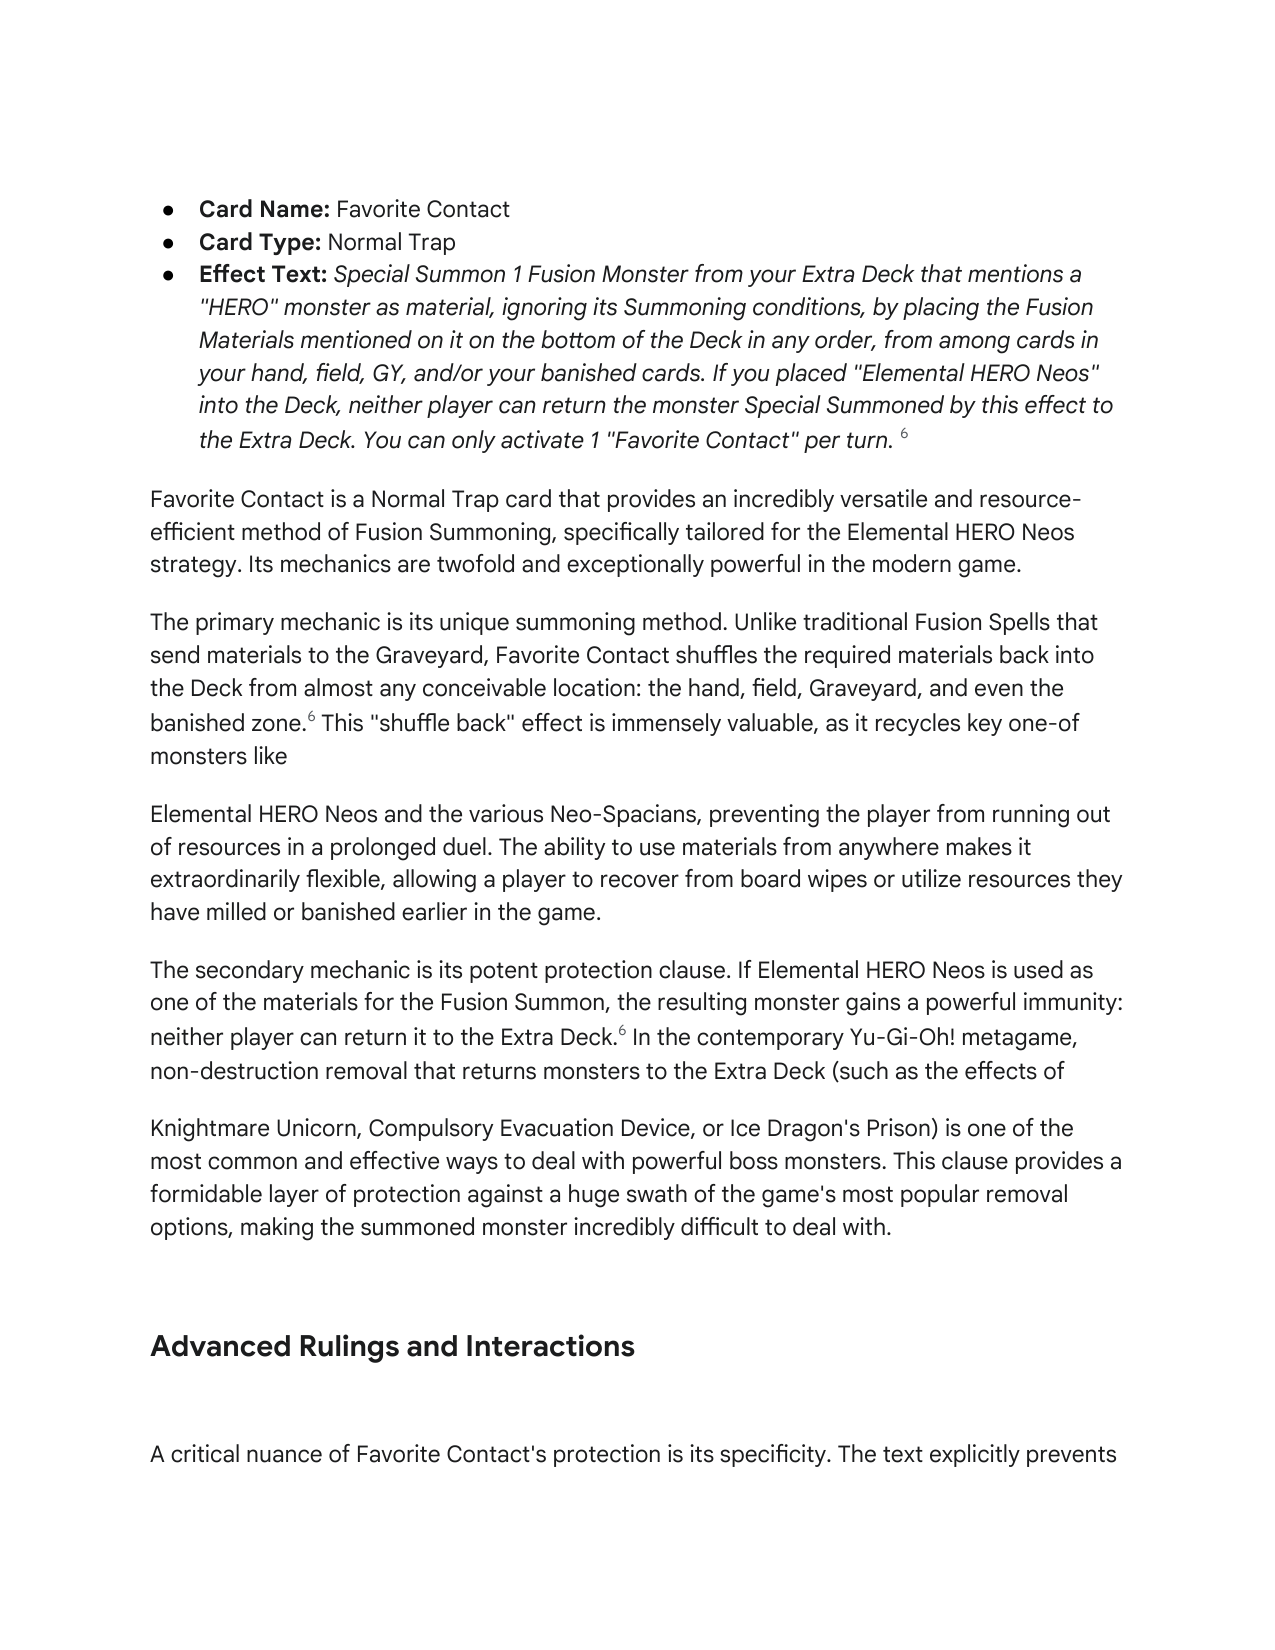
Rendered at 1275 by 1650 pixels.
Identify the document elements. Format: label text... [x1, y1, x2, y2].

list Card Type: Normal Trap [161, 228, 1125, 257]
list Card Name: Favorite Contact [161, 195, 1125, 224]
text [150, 1440, 1125, 1469]
text Favorite Contact is a Normal Trap card that provides an incredibly versatile and resource-efficient method of Fusion Summoning, specifically tailored for the Elemental HERO Neos strategy. Its mechanics are twofold and exceptionally powerful in the modern game. [150, 485, 1125, 579]
text Elemental HERO Neos and the various Neo-Spacians, preventing the player from running out of resources in a prolonged duel. The ability to use materials from anywhere makes it extraordinarily flexible, allowing a player to recover from board wipes or utilize resources they have milled or banished earlier in the game. [150, 800, 1125, 927]
list Effect Text: Special Summon 1 Fusion Monster from your Extra Deck that mentions a "HERO" monster as material, ignoring its Summoning conditions, by placing the Fusion Materials mentioned on it on the bottom of the Deck in any order, from among cards in your hand, field, GY, and/or your banished cards. If you placed "Elemental HERO Neos" into the Deck, neither player can return the monster Special Summoned by this effect to the Extra Deck. You can only activate 1 "Favorite Contact" per turn. 6 [161, 261, 1125, 456]
text The secondary mechanic is its potent protection clause. If Elemental HERO Neos is used as one of the materials for the Fusion Summon, the resulting monster gains a powerful immunity: neither player can return it to the Extra Deck.6 In the contemporary Yu-Gi-Oh! metagame, non-destruction removal that returns monsters to the Extra Deck (such as the effects of [150, 956, 1125, 1086]
subtitle Advanced Rulings and Interactions [150, 1328, 1125, 1365]
text The primary mechanic is its unique summoning method. Unlike traditional Fusion Spells that send materials to the Graveyard, Favorite Contact shuffles the required materials back into the Deck from almost any conceivable location: the hand, field, Graveyard, and even the banished zone.6 This "shuffle back" effect is immensely valuable, as it recycles key one-of monsters like [150, 608, 1125, 771]
text Knightmare Unicorn, Compulsory Evacuation Device, or Ice Dragon's Prison) is one of the most common and effective ways to deal with powerful boss monsters. This clause provides a formidable layer of protection against a huge swath of the game's most popular removal options, making the summoned monster incredibly difficult to deal with. [150, 1115, 1125, 1242]
